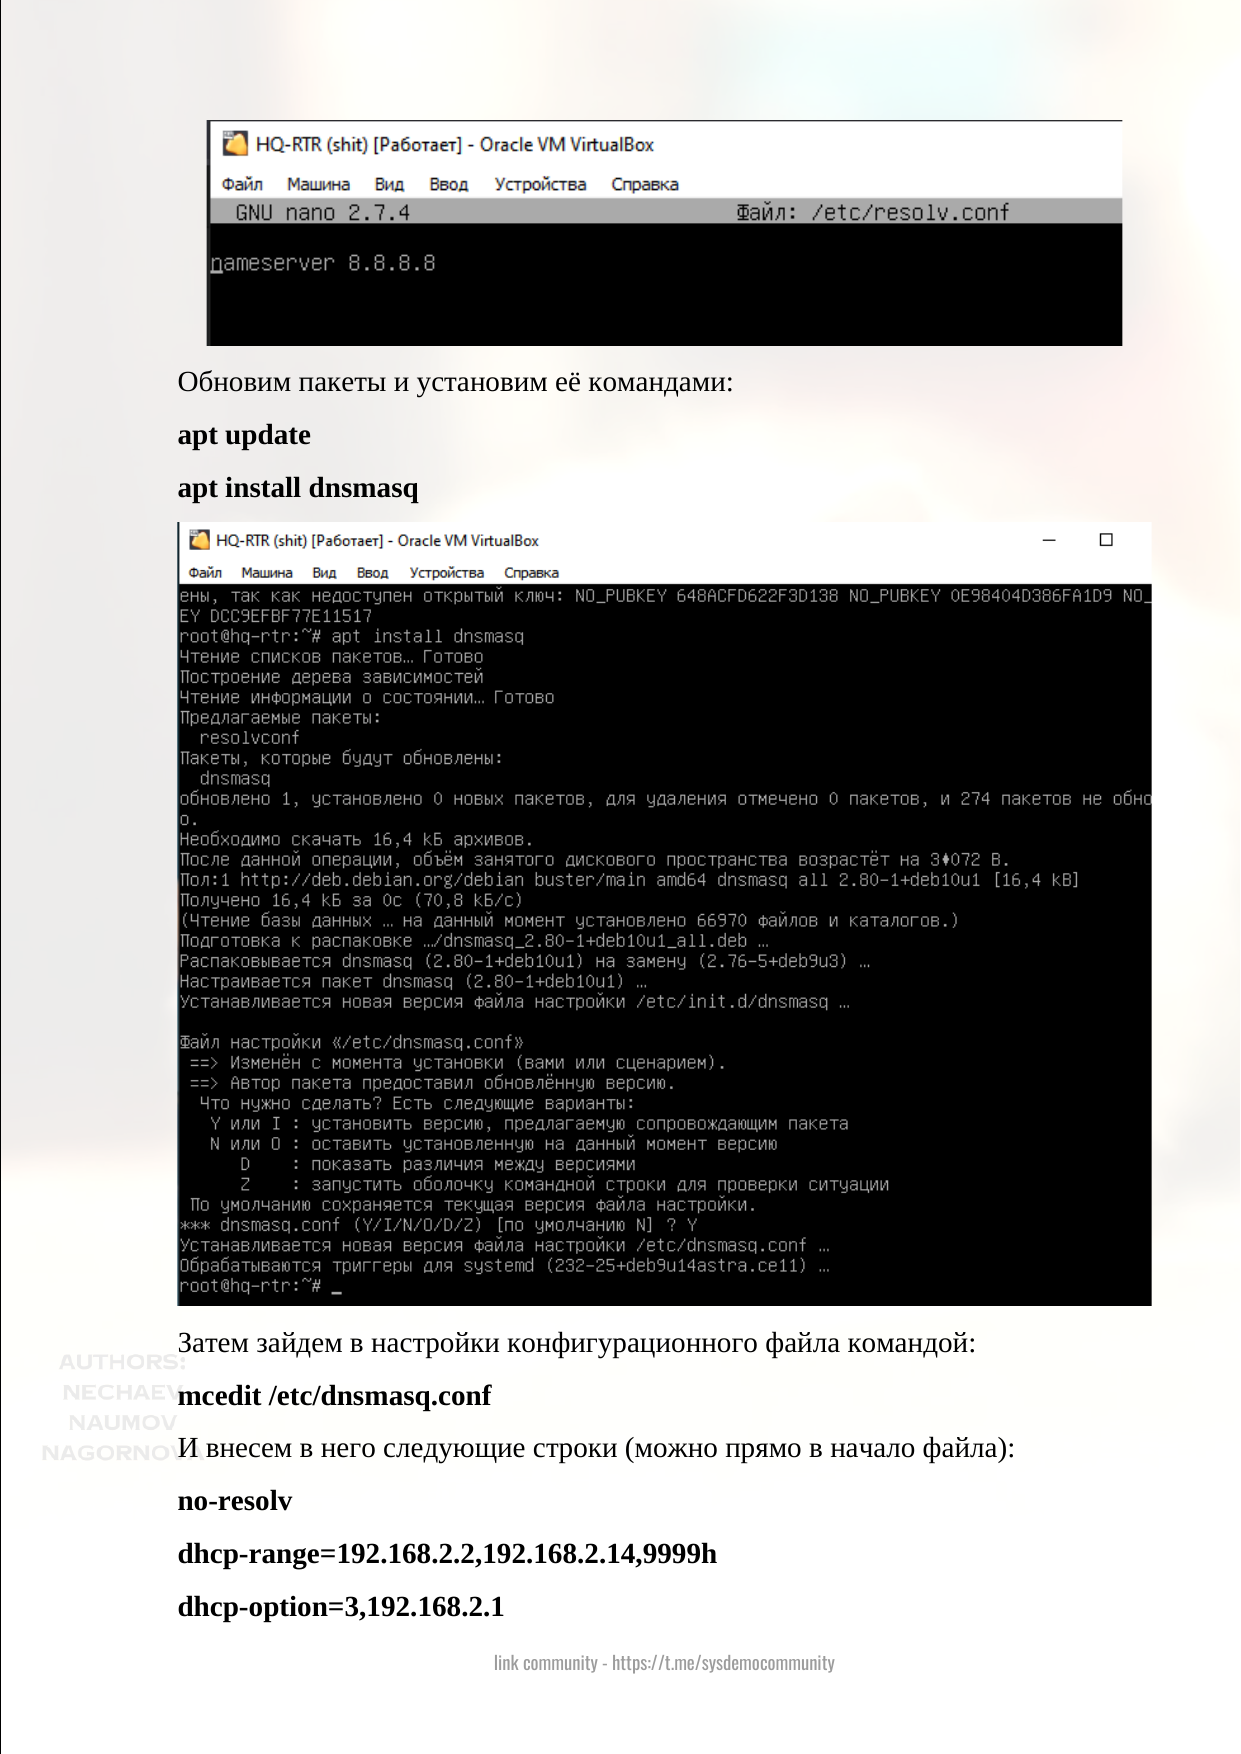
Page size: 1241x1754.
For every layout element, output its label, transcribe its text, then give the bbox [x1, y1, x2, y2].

text apt update [177, 417, 1152, 451]
text mcedit /etc/dnsmasq.conf [177, 1378, 1152, 1411]
text И внесем в него следующие строки (можно прямо в начало файла): [177, 1431, 1152, 1464]
text Обновим пакеты и установим её командами: [177, 364, 1152, 398]
text Затем зайдем в настройки конфигурационного файла командой: [177, 1325, 1152, 1358]
picture [206, 120, 1123, 346]
picture [177, 522, 1152, 1306]
text apt install dnsmasq [177, 470, 1152, 504]
text dhcp-range=192.168.2.2,192.168.2.14,9999h [177, 1536, 1152, 1570]
text no-resolv [177, 1483, 1152, 1517]
text dhcp-option=3,192.168.2.1 [177, 1589, 1152, 1622]
